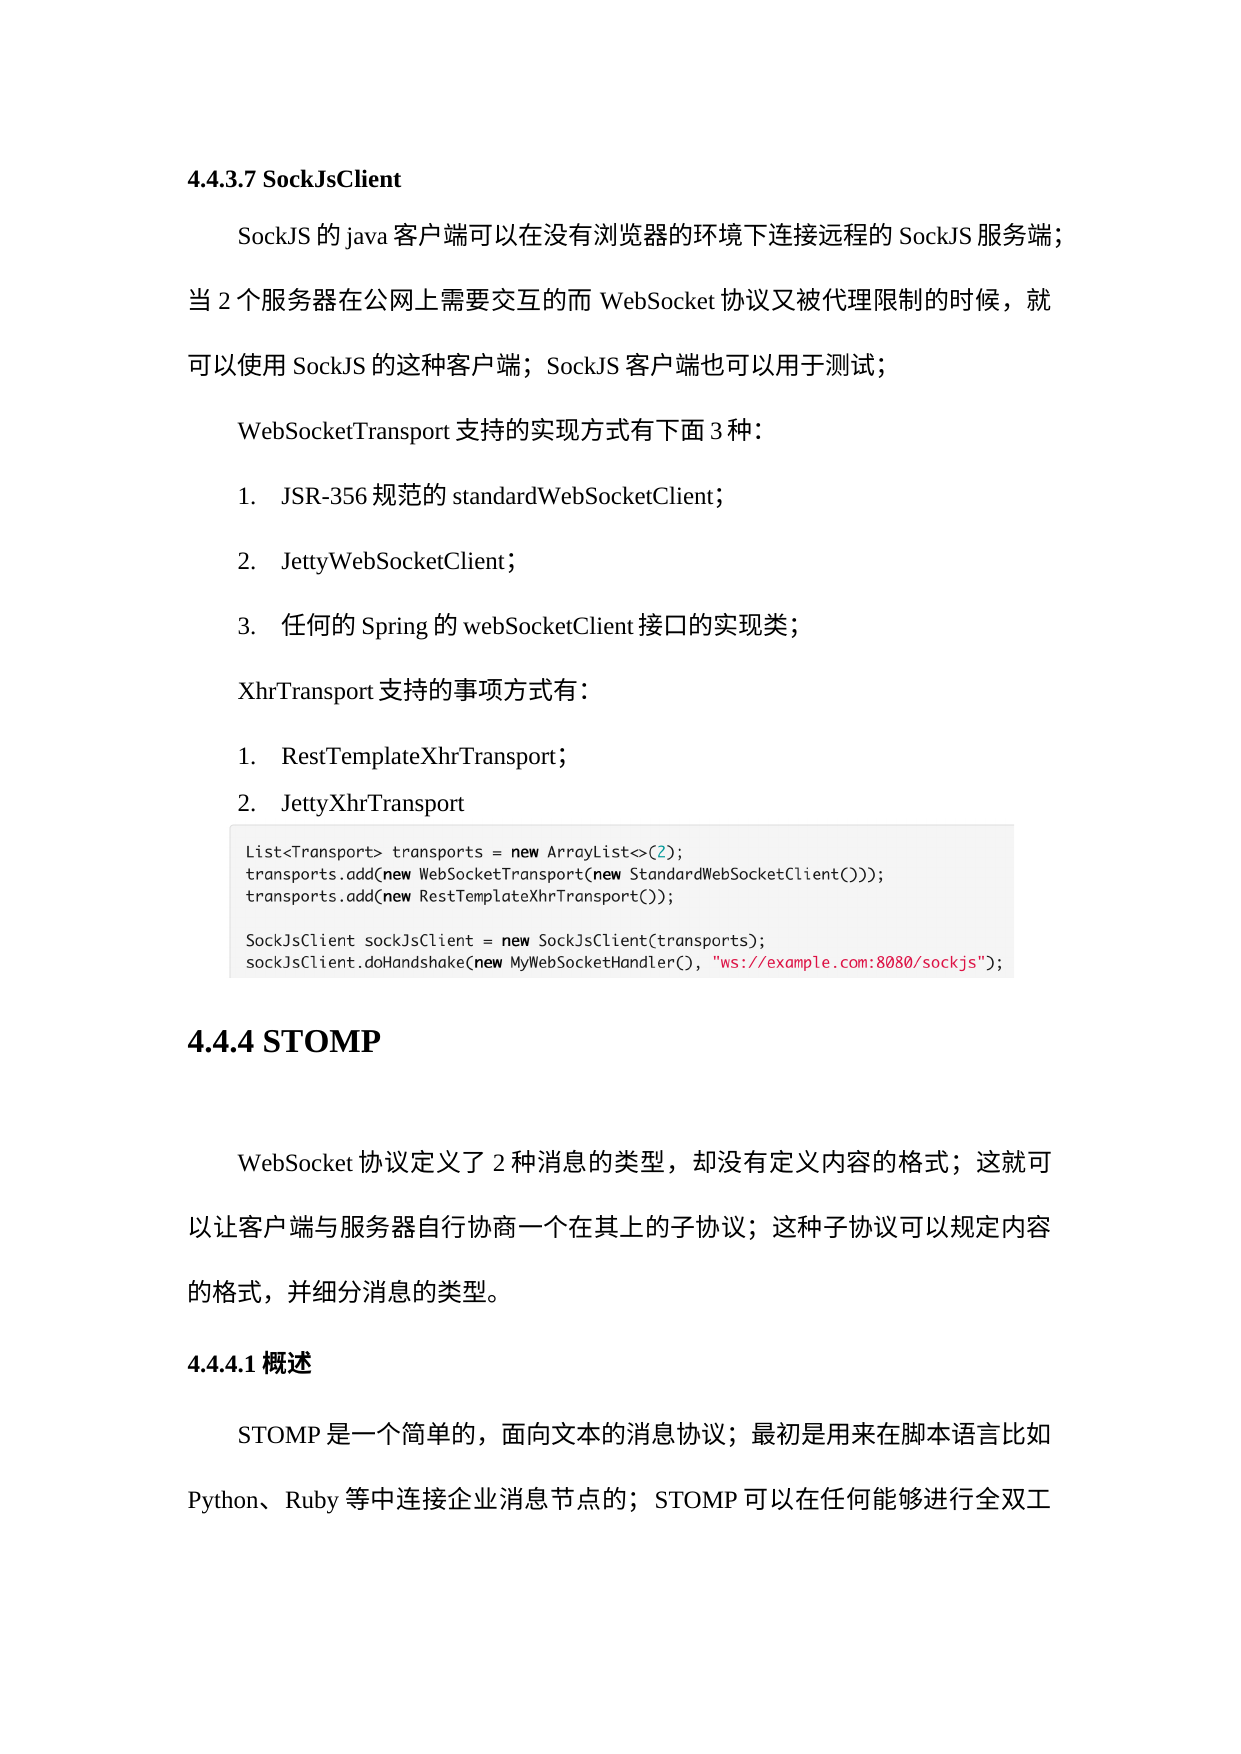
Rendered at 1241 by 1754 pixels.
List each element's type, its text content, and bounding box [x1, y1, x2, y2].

list 任何的Spring的webSocketClient接口的实现类； [237, 591, 1053, 656]
text WebSocketTransport支持的实现方式有下面3种： [187, 396, 1053, 461]
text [187, 1400, 1053, 1530]
text WebSocket协议定义了2种消息的类型，却没有定义内容的格式；这就可以让客户端与服务器自行协商一个在其上的子协议；这种子协议可以规定内容的格式，并细分消息的类型。 [187, 1128, 1053, 1323]
list JettyXhrTransport [237, 786, 1053, 818]
list JSR-356规范的standardWebSocketClient； [237, 461, 1053, 526]
text SockJS的java客户端可以在没有浏览器的环境下连接远程的SockJS服务端；当2个服务器在公网上需要交互的而WebSocket协议又被代理限制的时候，就可以使用SockJS的这种客户端；SockJS客户端也可以用于测试； [187, 201, 1053, 396]
list JettyWebSocketClient； [237, 526, 1053, 591]
list RestTemplateXhrTransport； [237, 721, 1053, 786]
subtitle 4.4.4.1 概述 [187, 1329, 1053, 1394]
text XhrTransport支持的事项方式有： [187, 656, 1053, 721]
subtitle 4.4.3.7 SockJsClient [187, 162, 1053, 194]
subtitle 4.4.4 STOMP [187, 1008, 1053, 1073]
picture [226, 818, 1015, 978]
